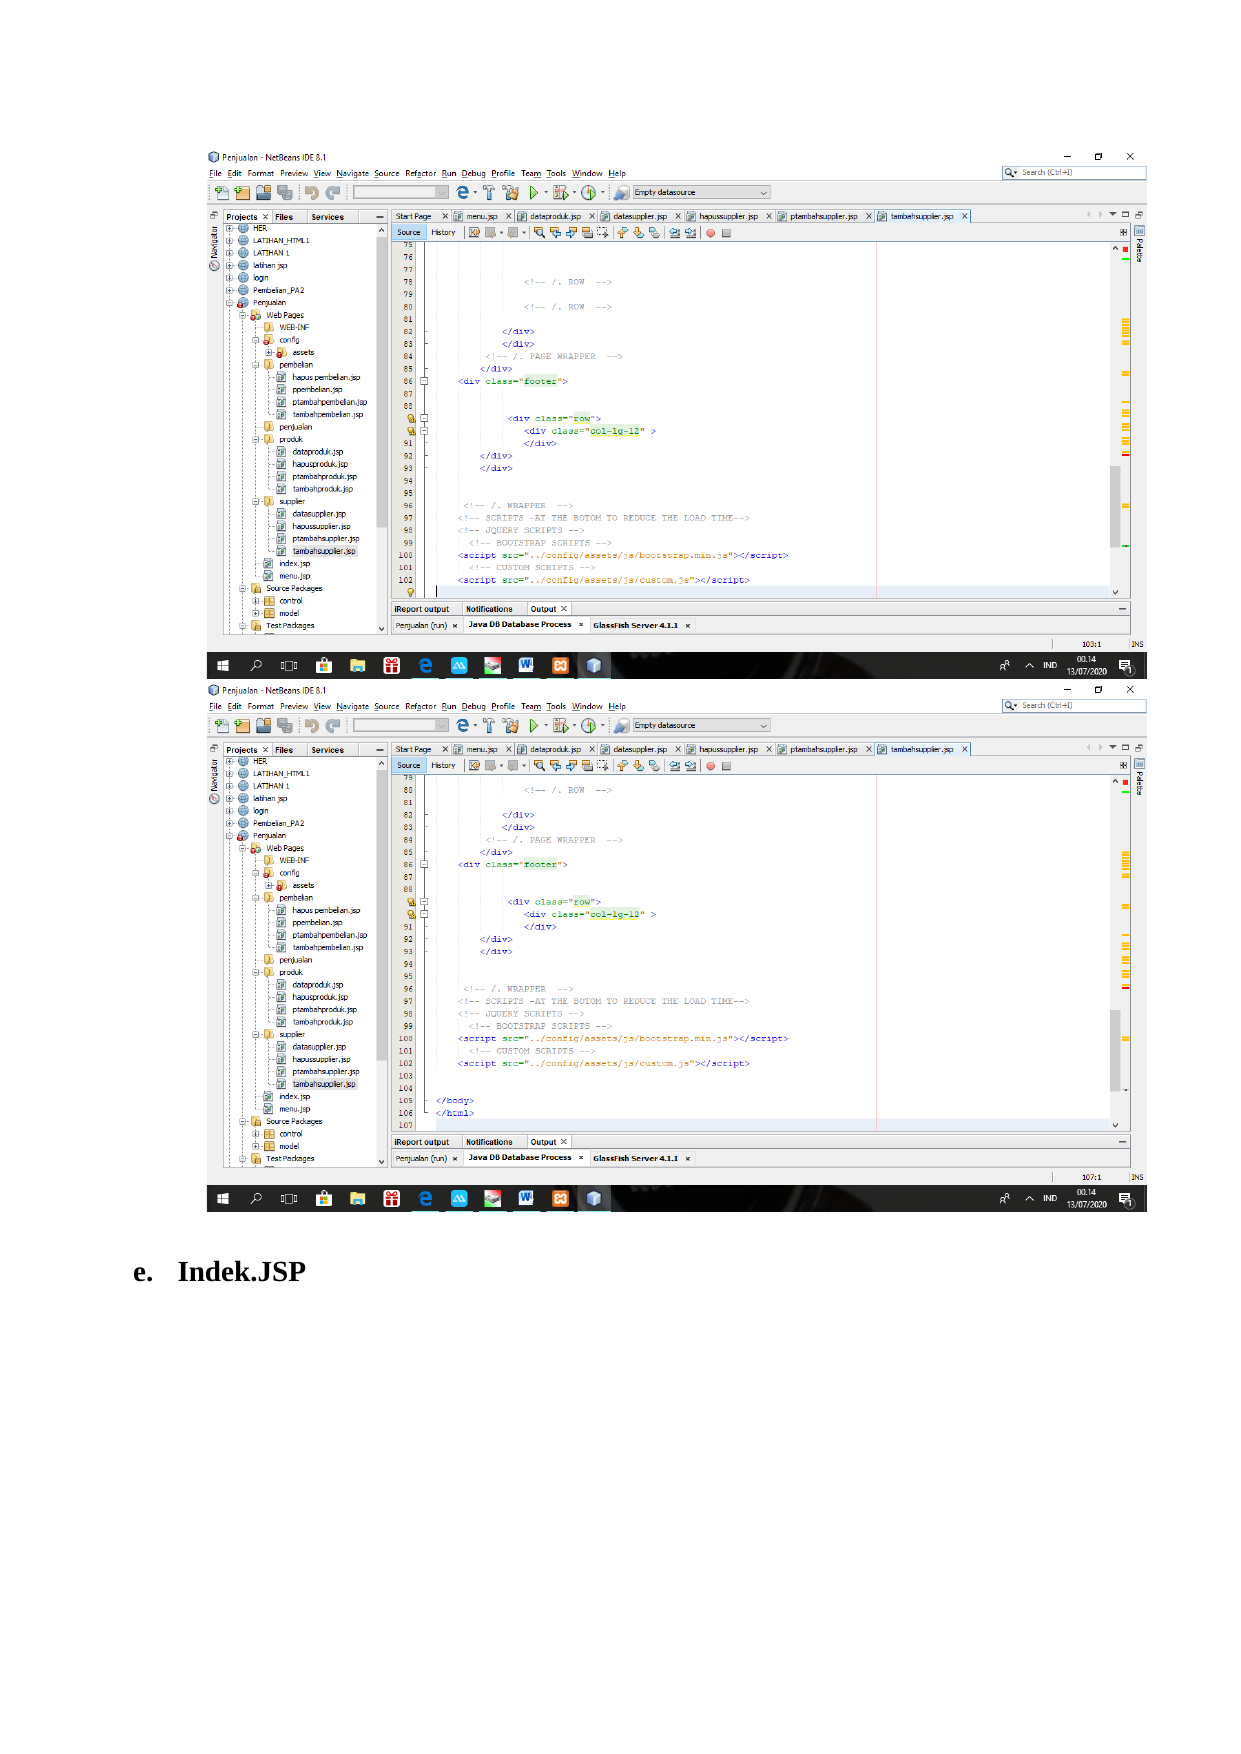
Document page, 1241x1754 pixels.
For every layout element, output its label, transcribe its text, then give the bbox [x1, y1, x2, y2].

list Indek.JSP [133, 1254, 1090, 1287]
picture [206, 150, 1147, 679]
picture [206, 682, 1147, 1212]
